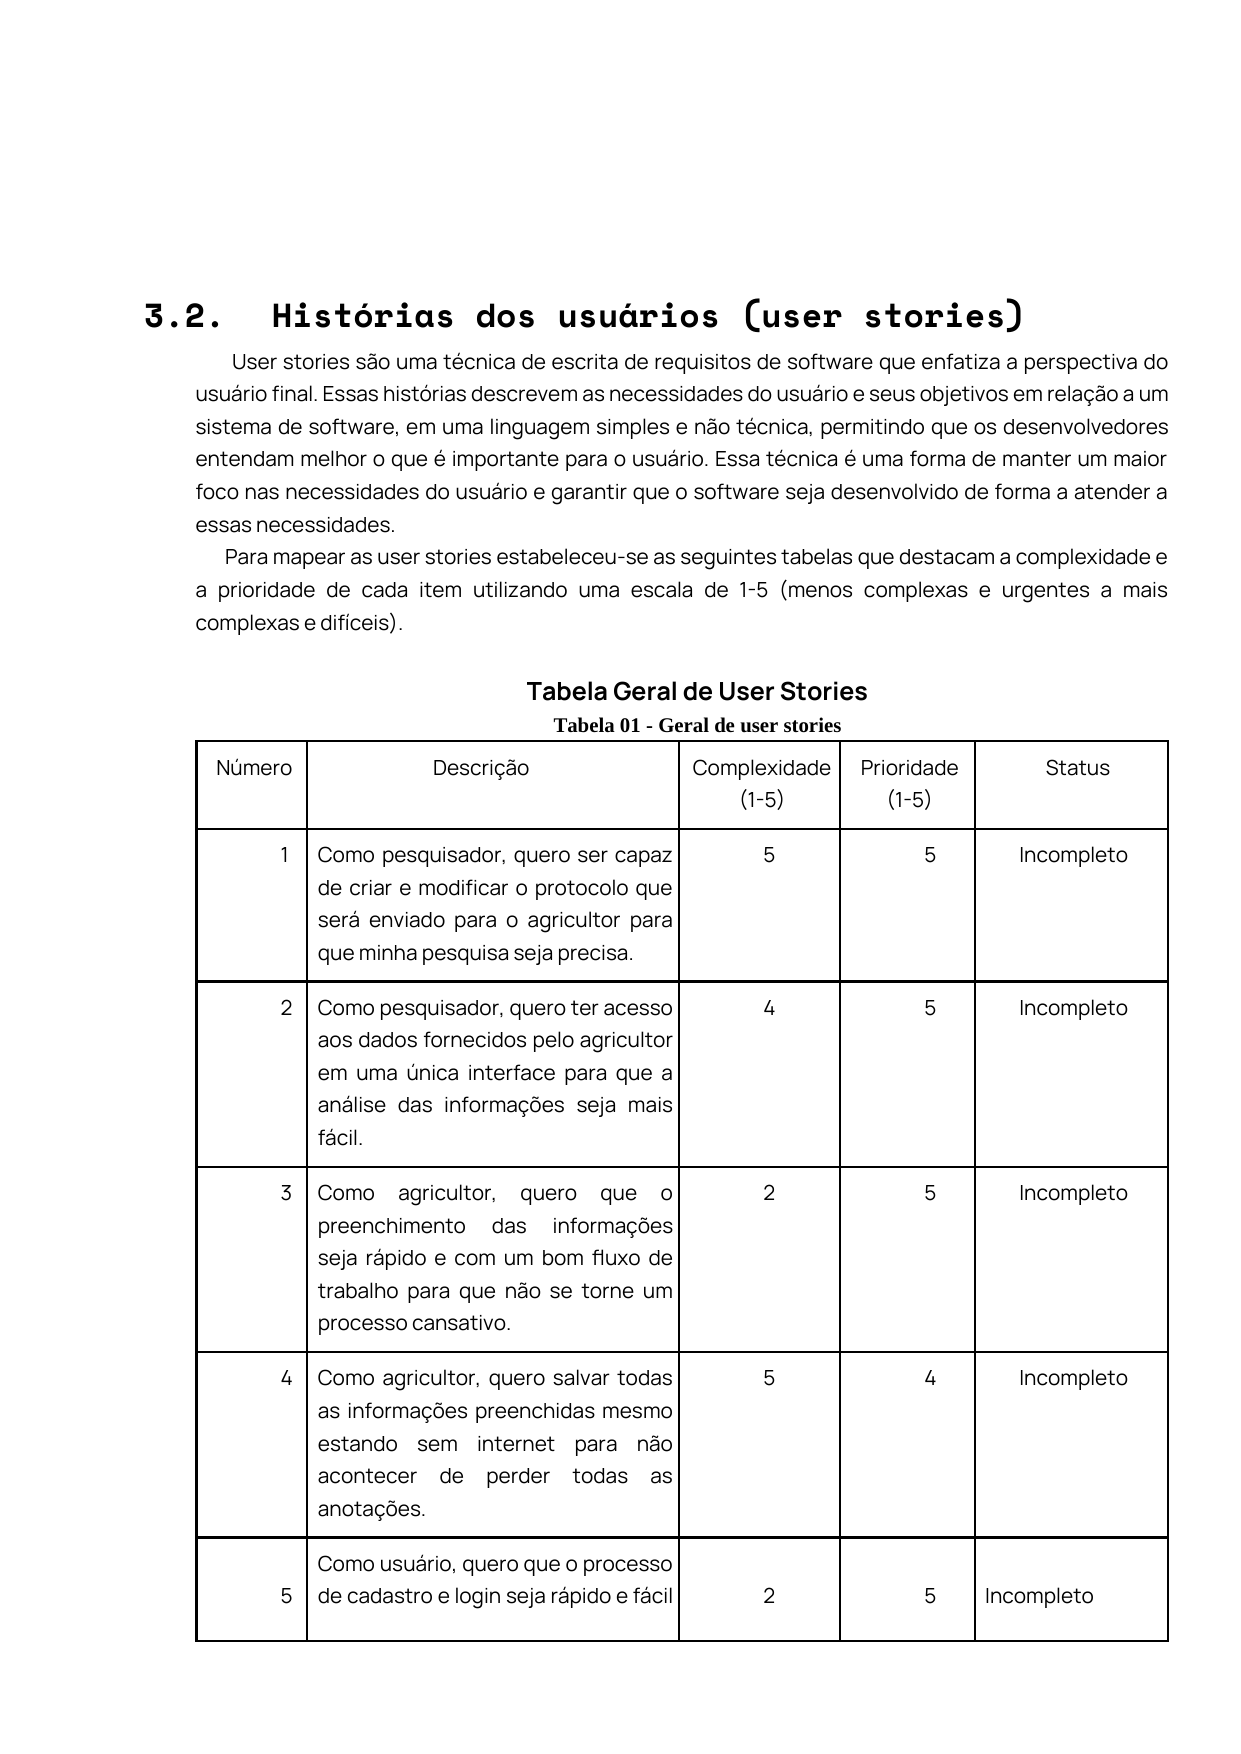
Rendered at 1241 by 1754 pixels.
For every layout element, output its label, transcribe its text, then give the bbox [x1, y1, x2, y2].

table_cell Incompleto [976, 1539, 1167, 1640]
text Tabela Geral de User Stories [195, 673, 1169, 707]
subtitle Histórias dos usuários (user stories) [195, 290, 1169, 339]
table_cell 2 [680, 1539, 839, 1640]
table_cell 4 [198, 1353, 306, 1536]
table_cell 5 [841, 830, 974, 980]
table_header Complexidade (1-5) [680, 742, 839, 828]
table_header Descrição [308, 742, 678, 828]
table_cell Como pesquisador, quero ter acesso aos dados fornecidos pelo agricultor em uma única interface para que a análise das informações seja mais fácil. [308, 983, 678, 1166]
text Para mapear as user stories estabeleceu-se as seguintes tabelas que destacam a complexidade e a prioridade de cada item utilizando uma escala de 1-5 (menos complexas e urgentes a mais complexas e difíceis). [195, 542, 1169, 636]
table_cell 5 [680, 1353, 839, 1536]
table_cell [308, 1539, 678, 1640]
table_cell 5 [680, 830, 839, 980]
table_cell 1 [198, 830, 306, 980]
table_cell 5 [841, 1168, 974, 1351]
table_cell Incompleto [976, 1168, 1167, 1351]
table_cell Incompleto [976, 830, 1167, 980]
text User stories são uma técnica de escrita de requisitos de software que enfatiza a perspectiva do usuário final. Essas histórias descrevem as necessidades do usuário e seus objetivos em relação a um sistema de software, em uma linguagem simples e não técnica, permitindo que os desenvolvedores entendam melhor o que é importante para o usuário. Essa técnica é uma forma de manter um maior foco nas necessidades do usuário e garantir que o software seja desenvolvido de forma a atender a essas necessidades. [195, 347, 1169, 538]
table_cell 2 [680, 1168, 839, 1351]
table_cell Incompleto [976, 1353, 1167, 1536]
table_cell 4 [680, 983, 839, 1166]
table_cell 5 [841, 1539, 974, 1640]
text Tabela 01 - Geral de user stories [195, 713, 1169, 737]
table_cell Incompleto [976, 983, 1167, 1166]
table_cell 5 [198, 1539, 306, 1640]
table_header Status [976, 742, 1167, 828]
table_cell 3 [198, 1168, 306, 1351]
table_cell 2 [198, 983, 306, 1166]
table_cell 4 [841, 1353, 974, 1536]
table_header Prioridade (1-5) [841, 742, 974, 828]
table_cell Como agricultor, quero que o preenchimento das informações seja rápido e com um bom fluxo de trabalho para que não se torne um processo cansativo. [308, 1168, 678, 1351]
table_header Número [198, 742, 306, 828]
table_cell Como agricultor, quero salvar todas as informações preenchidas mesmo estando sem internet para não acontecer de perder todas as anotações. [308, 1353, 678, 1536]
table_cell 5 [841, 983, 974, 1166]
table_cell Como pesquisador, quero ser capaz de criar e modificar o protocolo que será enviado para o agricultor para que minha pesquisa seja precisa. [308, 830, 678, 980]
